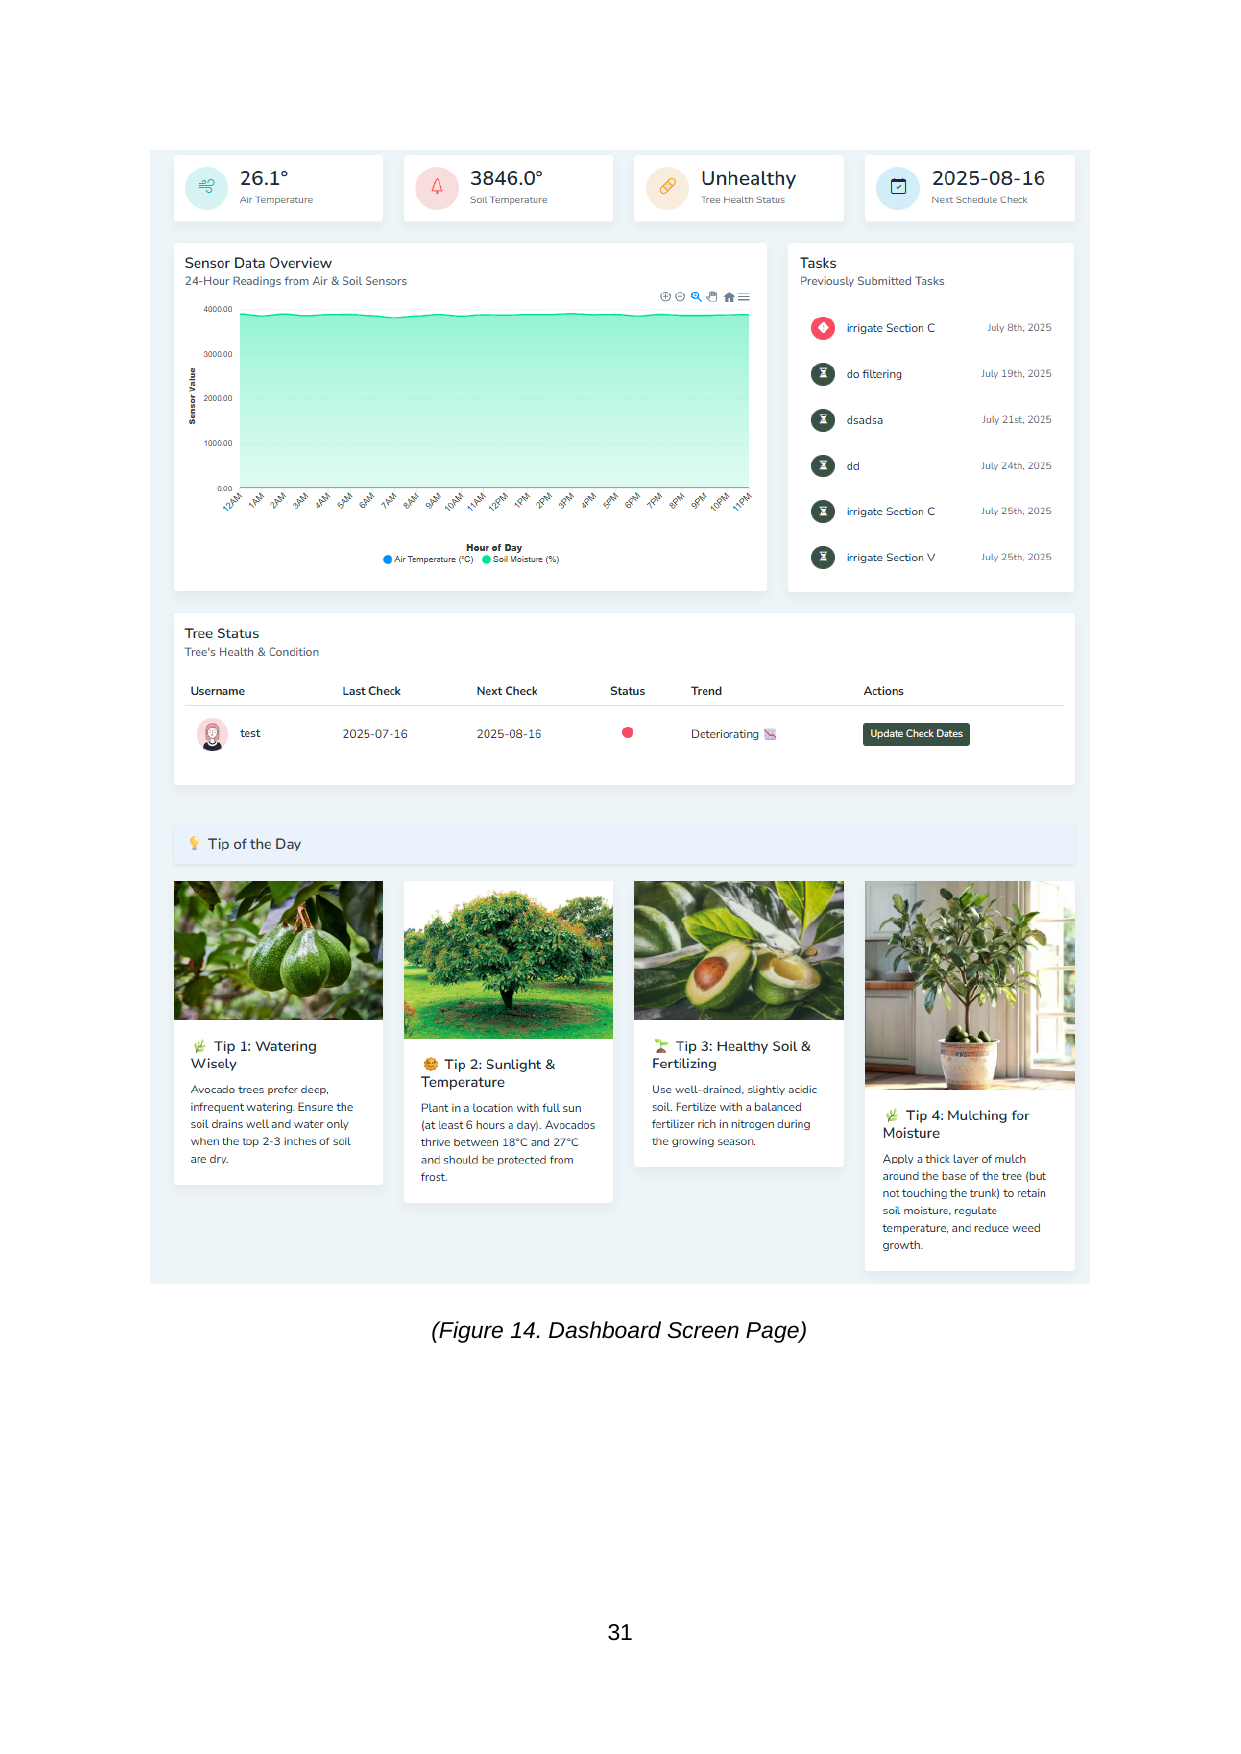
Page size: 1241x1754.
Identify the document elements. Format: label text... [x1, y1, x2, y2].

text (Figure 14. Dashboard Screen Page) [150, 1317, 1090, 1344]
picture [150, 150, 1091, 1284]
